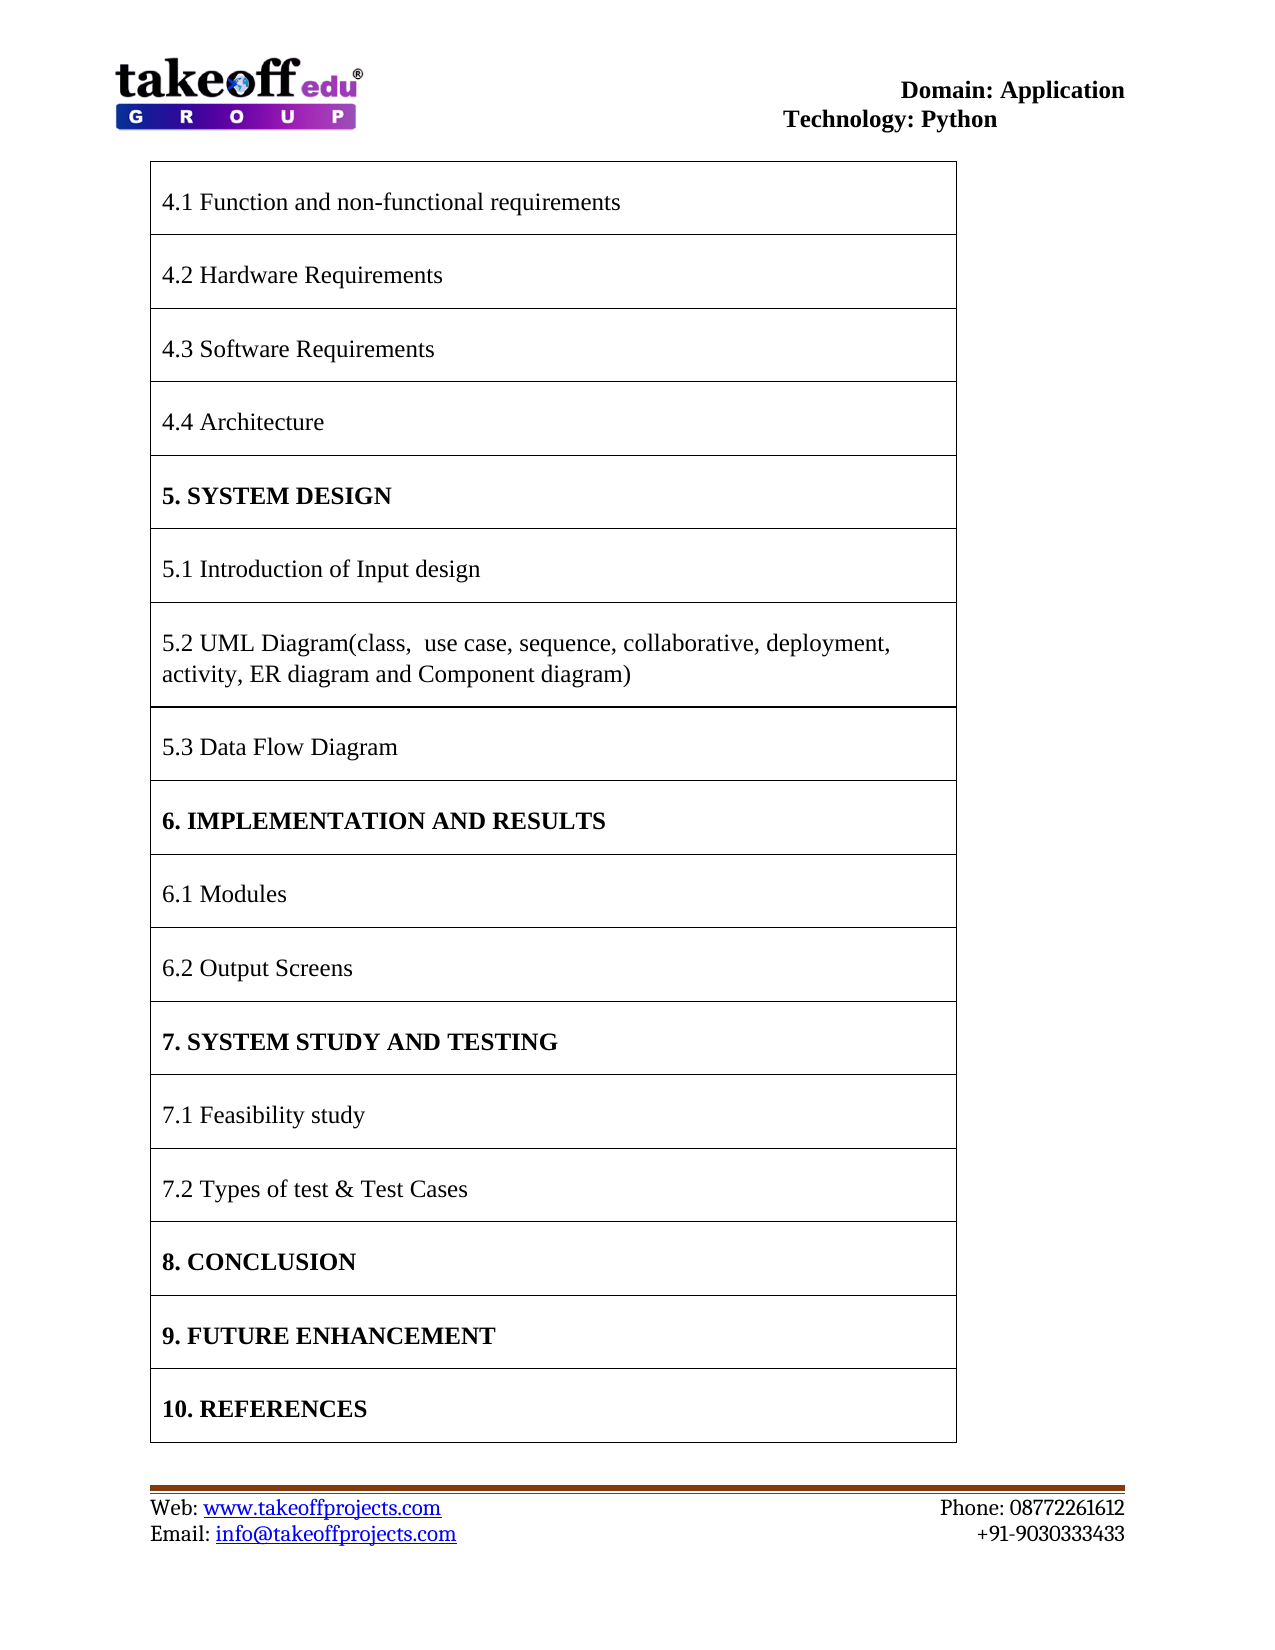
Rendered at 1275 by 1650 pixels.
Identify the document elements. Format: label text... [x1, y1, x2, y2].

table_cell 10. REFERENCES [151, 1369, 956, 1442]
table_cell 5.1 Introduction of Input design [151, 529, 956, 602]
table_cell SYSTEM STUDY AND TESTING [151, 1002, 956, 1074]
table_cell 5.3 Data Flow Diagram [151, 708, 956, 780]
table_cell 4.2 Hardware Requirements [151, 235, 956, 308]
table_cell 5. SYSTEM DESIGN [151, 456, 956, 528]
table_cell 9. FUTURE ENHANCEMENT [151, 1296, 956, 1368]
table_cell 4.1 Function and non-functional requirements [151, 162, 956, 234]
table_cell 8. CONCLUSION [151, 1222, 956, 1295]
table_cell 7.1 Feasibility study [151, 1075, 956, 1148]
table_cell 6.1 Modules [151, 855, 956, 927]
table_cell 4.3 Software Requirements [151, 309, 956, 381]
table_cell 4.4 Architecture [151, 382, 956, 455]
table_cell 5.2 UML Diagram(class, use case, sequence, collaborative, deployment, activity, ER diagram and Component diagram) [151, 603, 956, 706]
picture [112, 53, 366, 140]
table_cell 6.2 Output Screens [151, 928, 956, 1001]
table_cell 7.2 Types of test & Test Cases [151, 1149, 956, 1221]
table_cell 6. IMPLEMENTATION AND RESULTS [151, 781, 956, 853]
